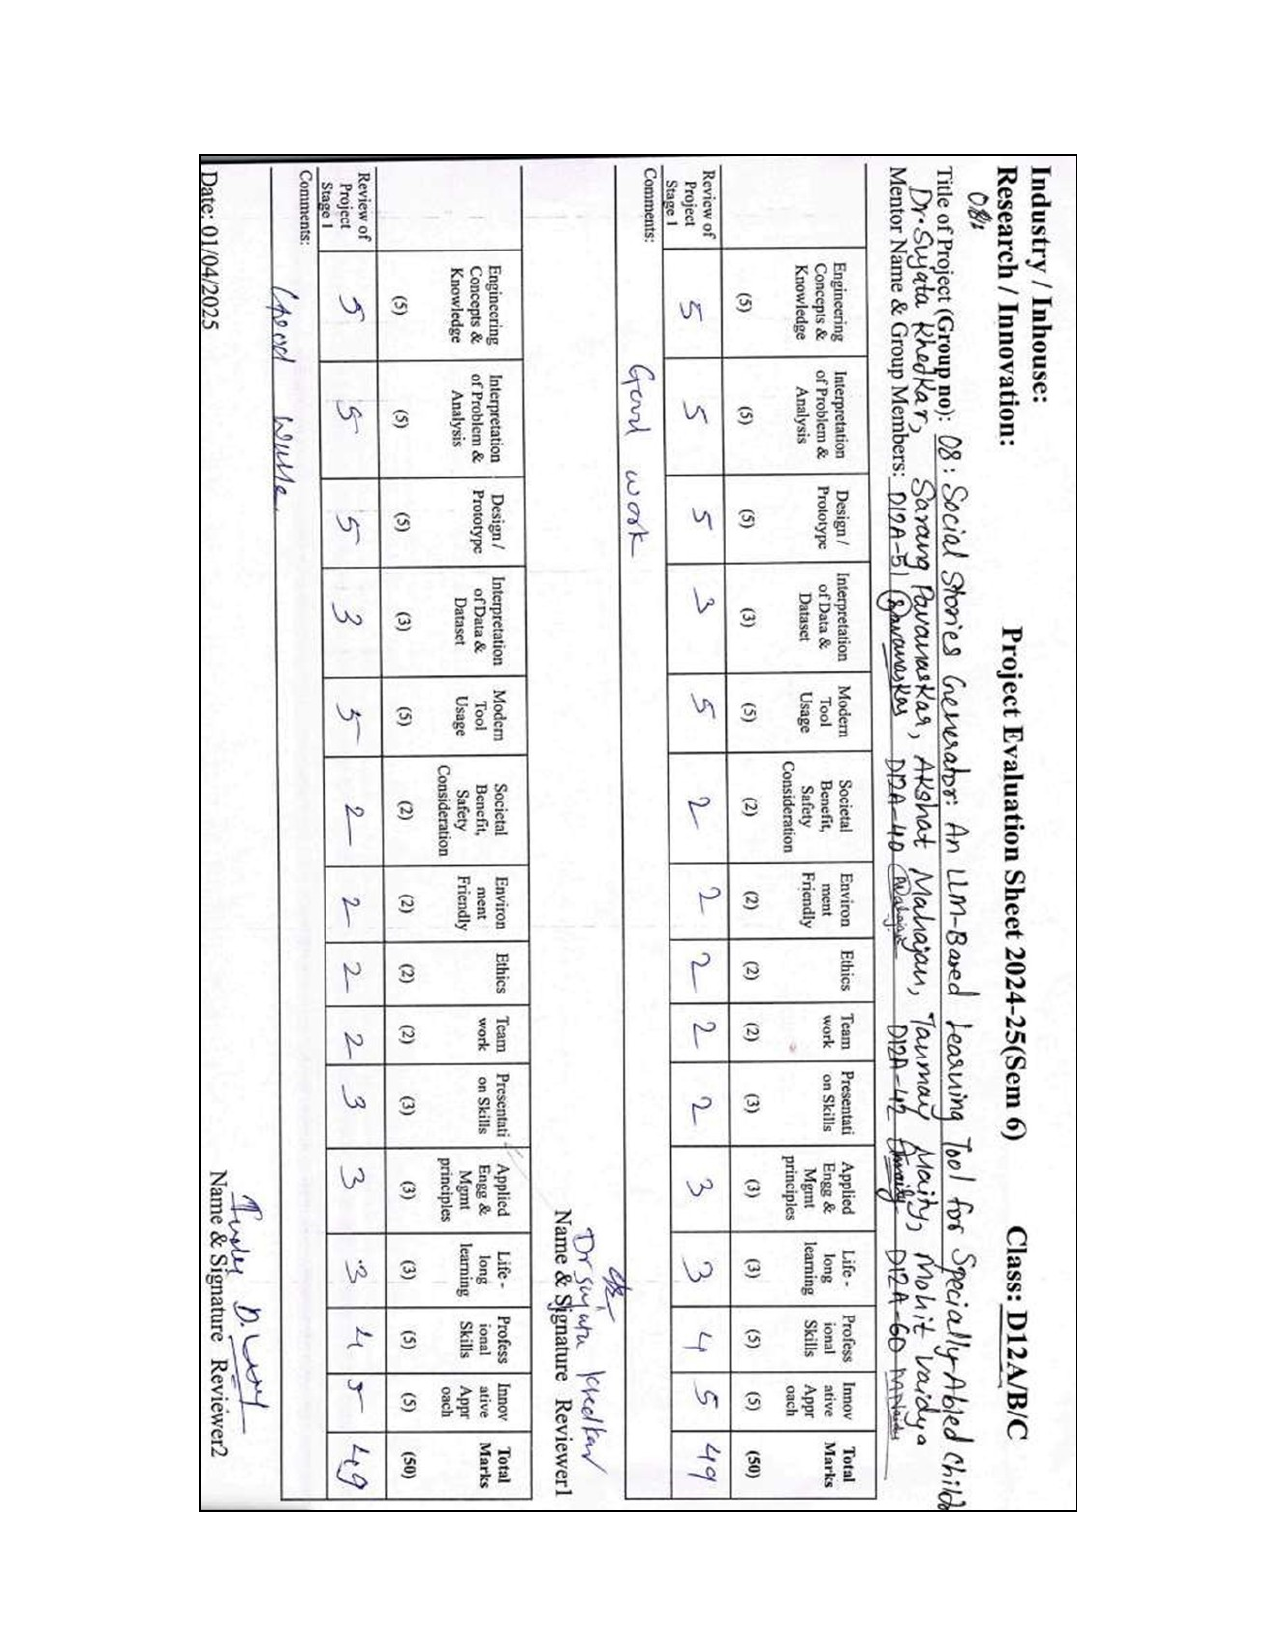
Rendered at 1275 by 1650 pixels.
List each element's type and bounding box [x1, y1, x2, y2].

picture [201, 156, 1076, 1510]
